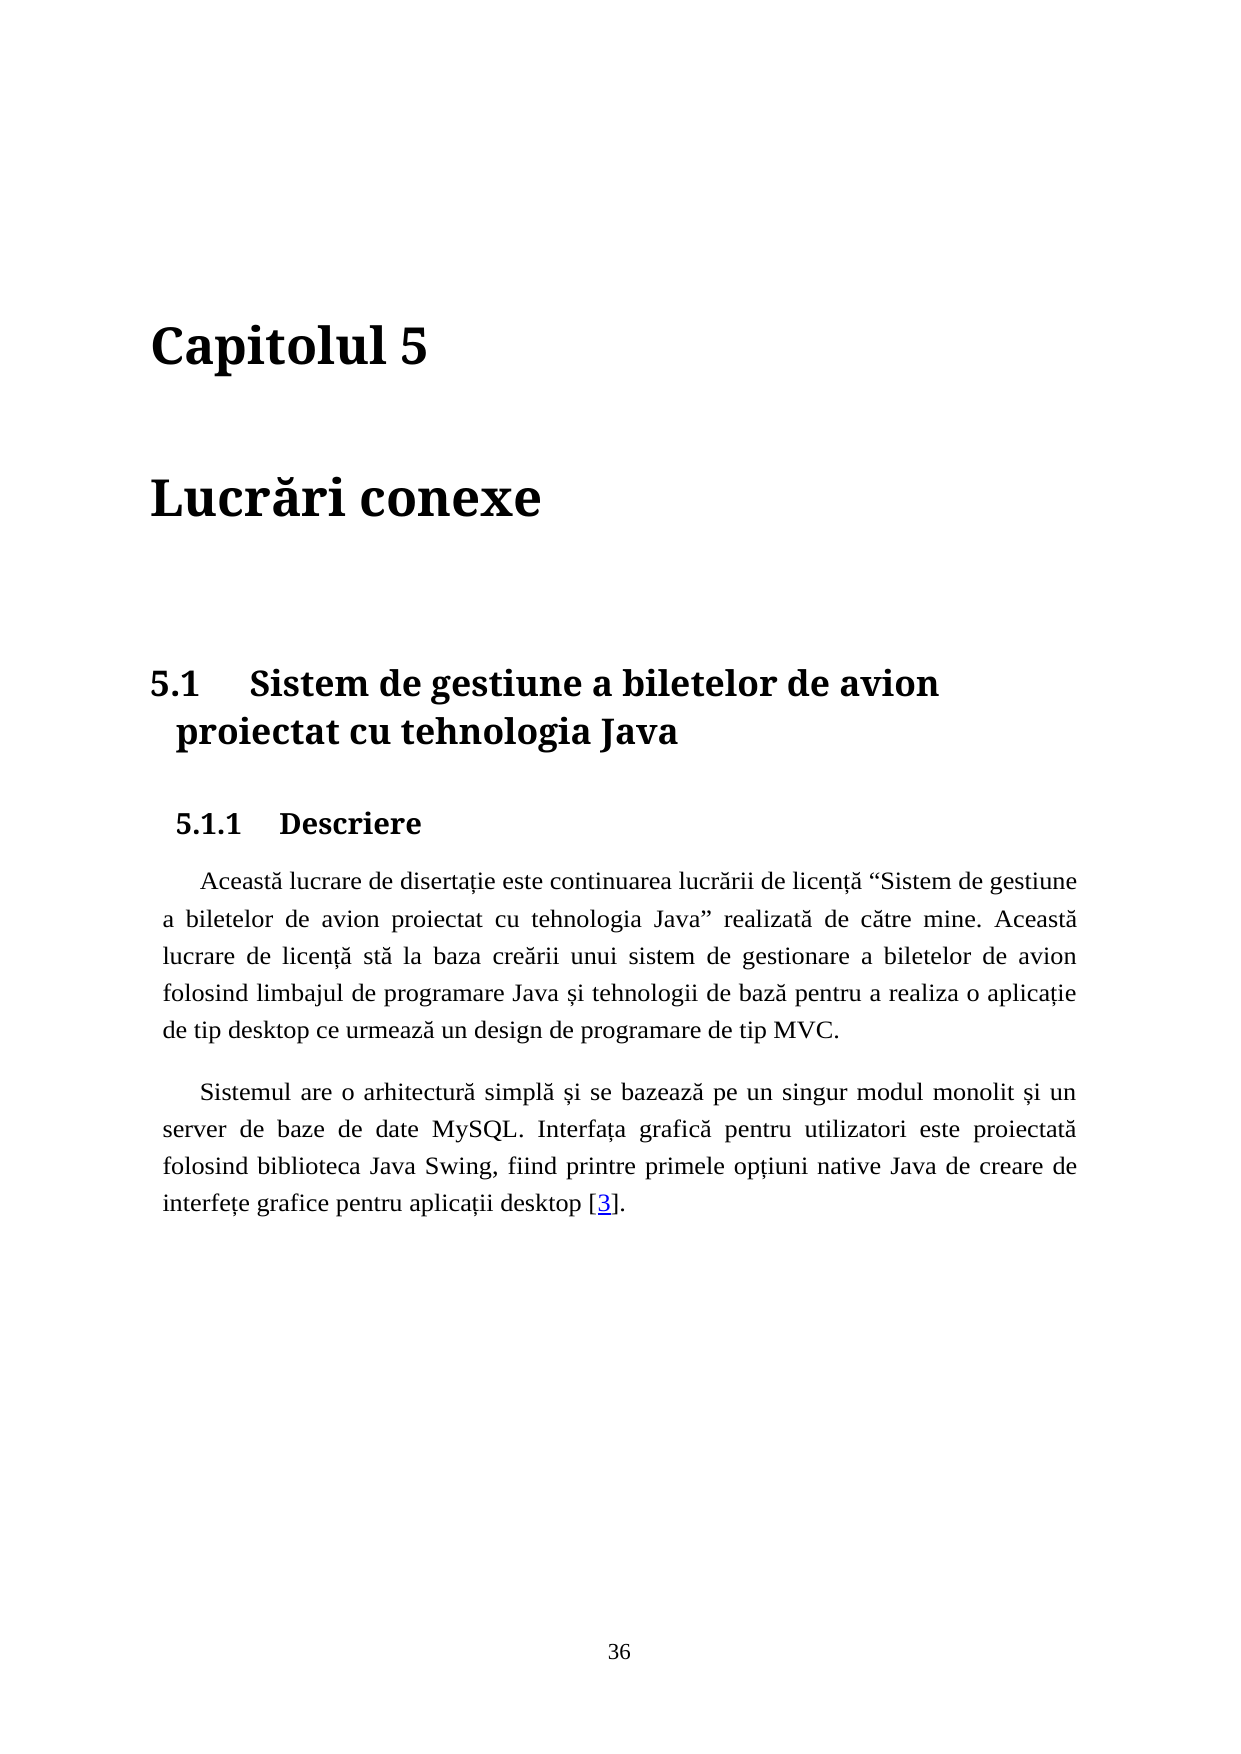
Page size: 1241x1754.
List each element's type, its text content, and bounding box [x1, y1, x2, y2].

subtitle Lucrări conexe [150, 462, 1090, 532]
text Această lucrare de disertație este continuarea lucrării de licență “Sistem de gestiune a biletelor de avion proiectat cu tehnologia Java” realizată de către mine. Această lucrare de licență stă la baza creării unui sistem de gestionare a biletelor de avion folosind limbajul de programare Java și tehnologii de bază pentru a realiza o aplicație de tip desktop ce urmează un design de programare de tip MVC. [162, 866, 1078, 1044]
subtitle 5.1.1 Descriere [176, 803, 1065, 843]
subtitle 5.1 Sistem de gestiune a biletelor de avion proiectat cu tehnologia Java [150, 658, 1090, 755]
text Sistemul are o arhitectură simplă și se bazează pe un singur modul monolit și un server de baze de date MySQL. Interfața grafică pentru utilizatori este proiectată folosind biblioteca Java Swing, fiind printre primele opțiuni native Java de creare de interfețe grafice pentru aplicații desktop [3]. [162, 1077, 1078, 1217]
